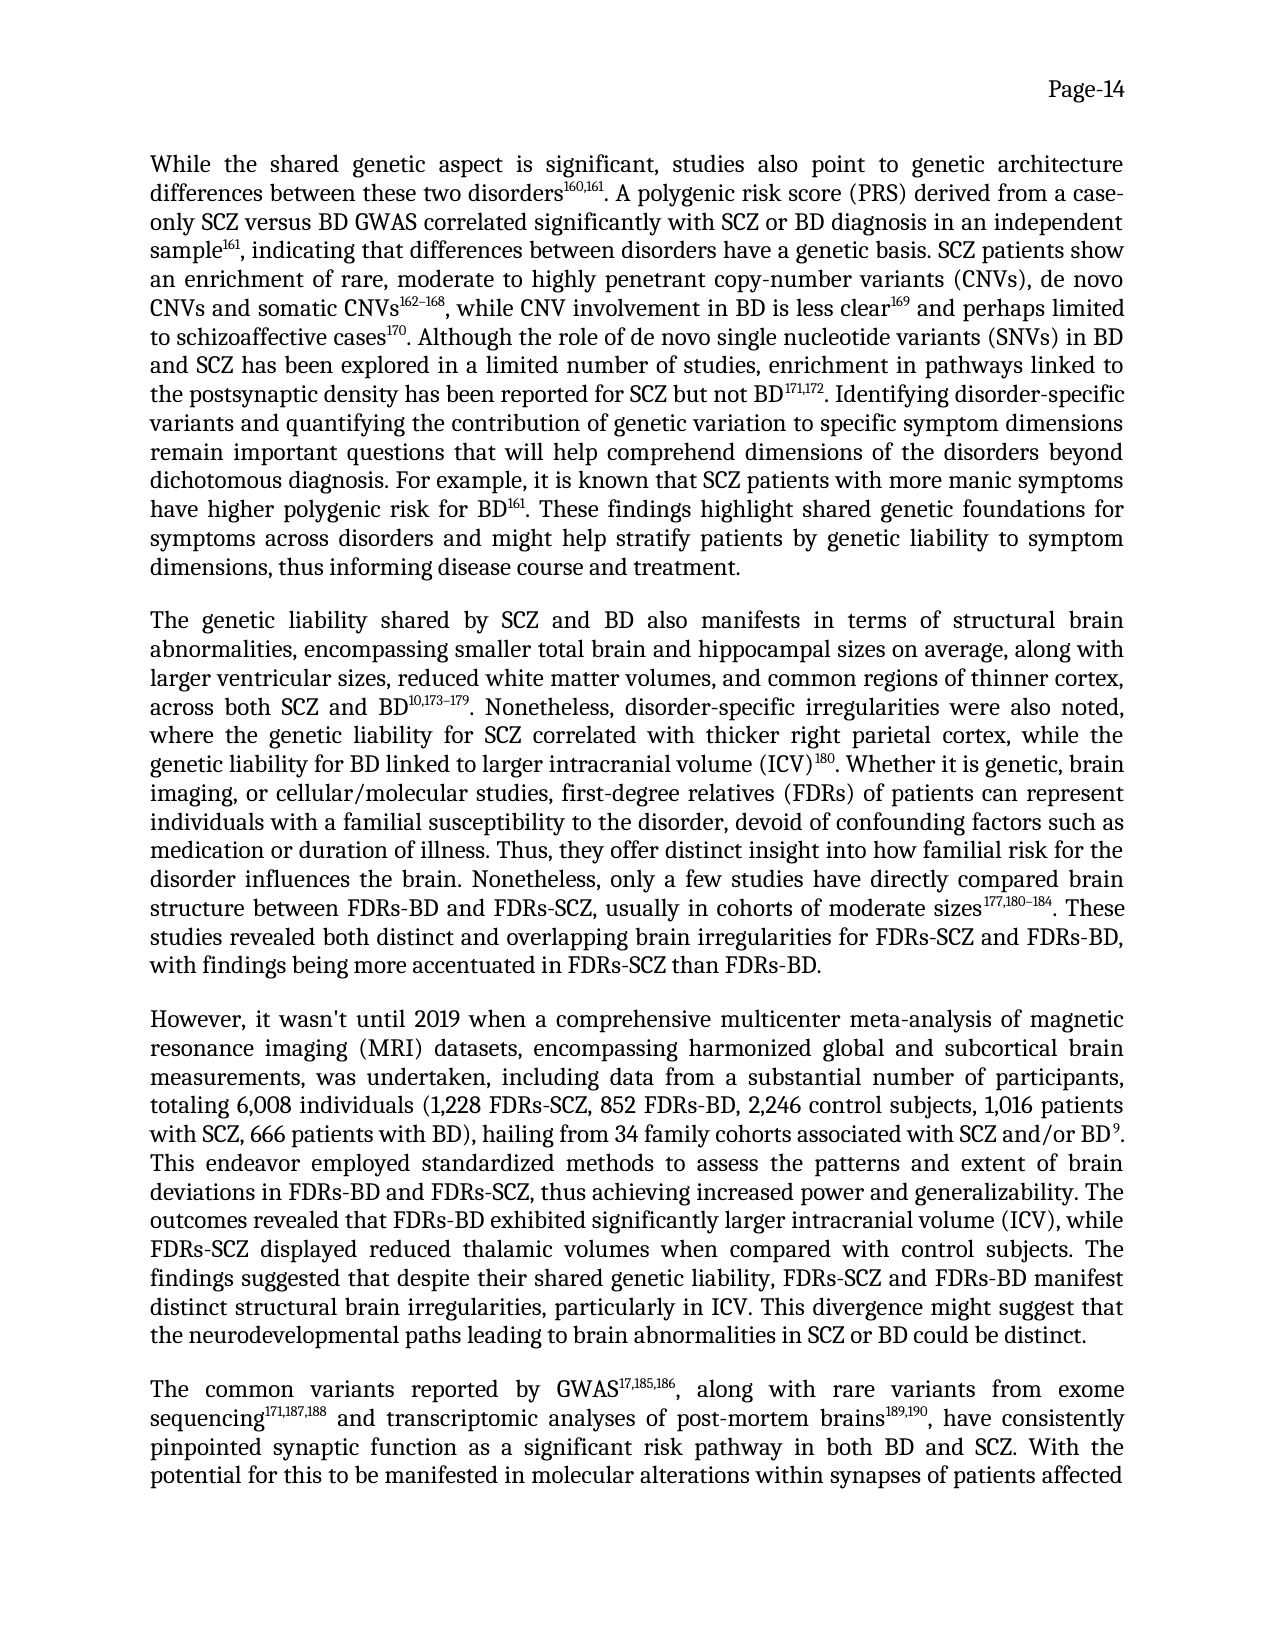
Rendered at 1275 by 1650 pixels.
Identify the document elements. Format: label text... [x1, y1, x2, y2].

text While the shared genetic aspect is significant, studies also point to genetic architecture differences between these two disorders160,161. A polygenic risk score (PRS) derived from a case-only SCZ versus BD GWAS correlated significantly with SCZ or BD diagnosis in an independent sample161, indicating that differences between disorders have a genetic basis. SCZ patients show an enrichment of rare, moderate to highly penetrant copy-number variants (CNVs), de novo CNVs and somatic CNVs162–168, while CNV involvement in BD is less clear169 and perhaps limited to schizoaffective cases170. Although the role of de novo single nucleotide variants (SNVs) in BD and SCZ has been explored in a limited number of studies, enrichment in pathways linked to the postsynaptic density has been reported for SCZ but not BD171,172. Identifying disorder-specific variants and quantifying the contribution of genetic variation to specific symptom dimensions remain important questions that will help comprehend dimensions of the disorders beyond dichotomous diagnosis. For example, it is known that SCZ patients with more manic symptoms have higher polygenic risk for BD161. These findings highlight shared genetic foundations for symptoms across disorders and might help stratify patients by genetic liability to symptom dimensions, thus informing disease course and treatment. [150, 150, 1125, 581]
text However, it wasn't until 2019 when a comprehensive multicenter meta-analysis of magnetic resonance imaging (MRI) datasets, encompassing harmonized global and subcortical brain measurements, was undertaken, including data from a substantial number of participants, totaling 6,008 individuals (1,228 FDRs-SCZ, 852 FDRs-BD, 2,246 control subjects, 1,016 patients with SCZ, 666 patients with BD), hailing from 34 family cohorts associated with SCZ and/or BD9. This endeavor employed standardized methods to assess the patterns and extent of brain deviations in FDRs-BD and FDRs-SCZ, thus achieving increased power and generalizability. The outcomes revealed that FDRs-BD exhibited significantly larger intracranial volume (ICV), while FDRs-SCZ displayed reduced thalamic volumes when compared with control subjects. The findings suggested that despite their shared genetic liability, FDRs-SCZ and FDRs-BD manifest distinct structural brain irregularities, particularly in ICV. This divergence might suggest that the neurodevelopmental paths leading to brain abnormalities in SCZ or BD could be distinct. [150, 1005, 1125, 1350]
text The genetic liability shared by SCZ and BD also manifests in terms of structural brain abnormalities, encompassing smaller total brain and hippocampal sizes on average, along with larger ventricular sizes, reduced white matter volumes, and common regions of thinner cortex, across both SCZ and BD10,173–179. Nonetheless, disorder-specific irregularities were also noted, where the genetic liability for SCZ correlated with thicker right parietal cortex, while the genetic liability for BD linked to larger intracranial volume (ICV)180. Whether it is genetic, brain imaging, or cellular/molecular studies, first-degree relatives (FDRs) of patients can represent individuals with a familial susceptibility to the disorder, devoid of confounding factors such as medication or duration of illness. Thus, they offer distinct insight into how familial risk for the disorder influences the brain. Nonetheless, only a few studies have directly compared brain structure between FDRs-BD and FDRs-SCZ, usually in cohorts of moderate sizes177,180–184. These studies revealed both distinct and overlapping brain irregularities for FDRs-SCZ and FDRs-BD, with findings being more accentuated in FDRs-SCZ than FDRs-BD. [150, 606, 1125, 980]
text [150, 1375, 1125, 1490]
